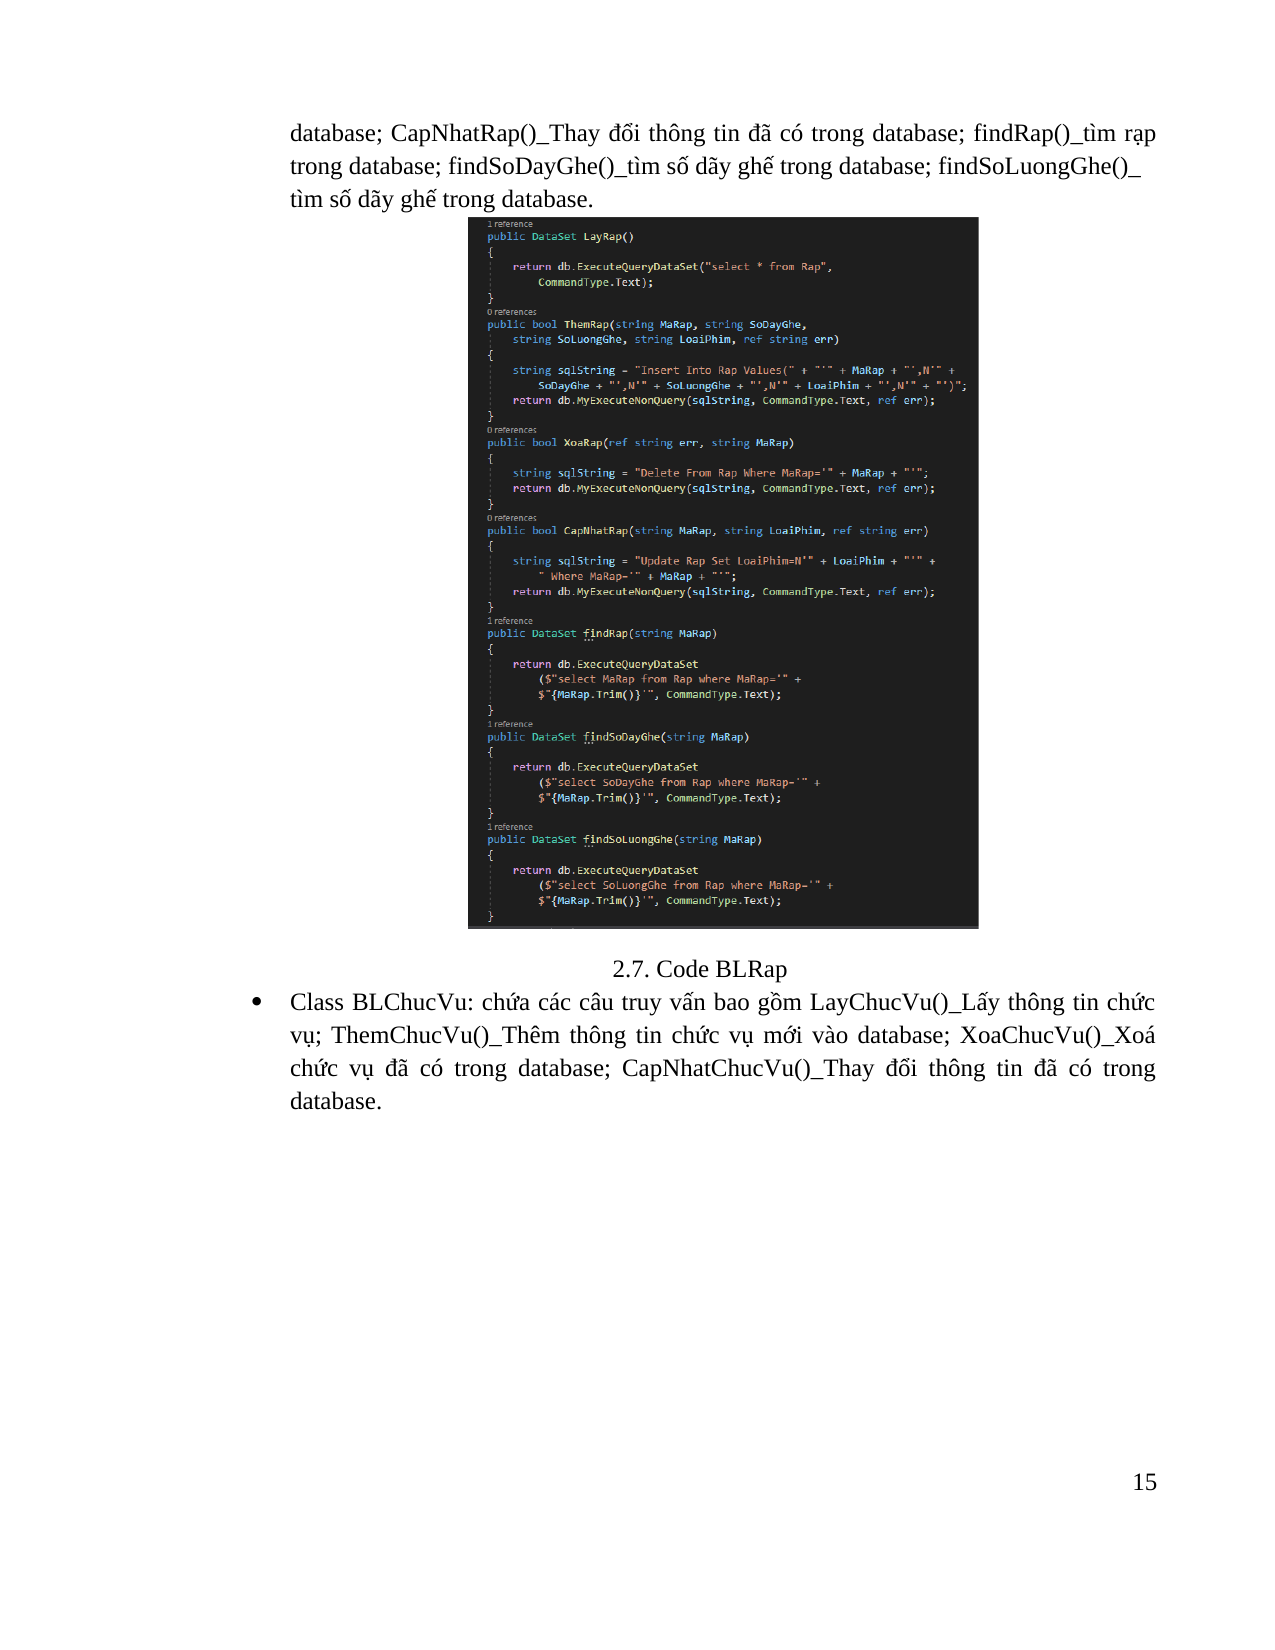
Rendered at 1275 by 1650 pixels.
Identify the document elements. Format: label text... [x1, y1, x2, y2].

list tìm số dãy ghế trong database. [290, 184, 1157, 213]
list Class BLChucVu: chứa các câu truy vấn bao gồm LayChucVu()_Lấy thông tin chức vụ; ThemChucVu()_Thêm thông tin chức vụ mới vào database; XoaChucVu()_Xoá chức vụ đã có trong database; CapNhatChucVu()_Thay đổi thông tin đã có trong database. [252, 987, 1157, 1115]
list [252, 118, 1157, 180]
subtitle 2.. Code BLRap [243, 954, 1157, 983]
picture [468, 217, 979, 929]
